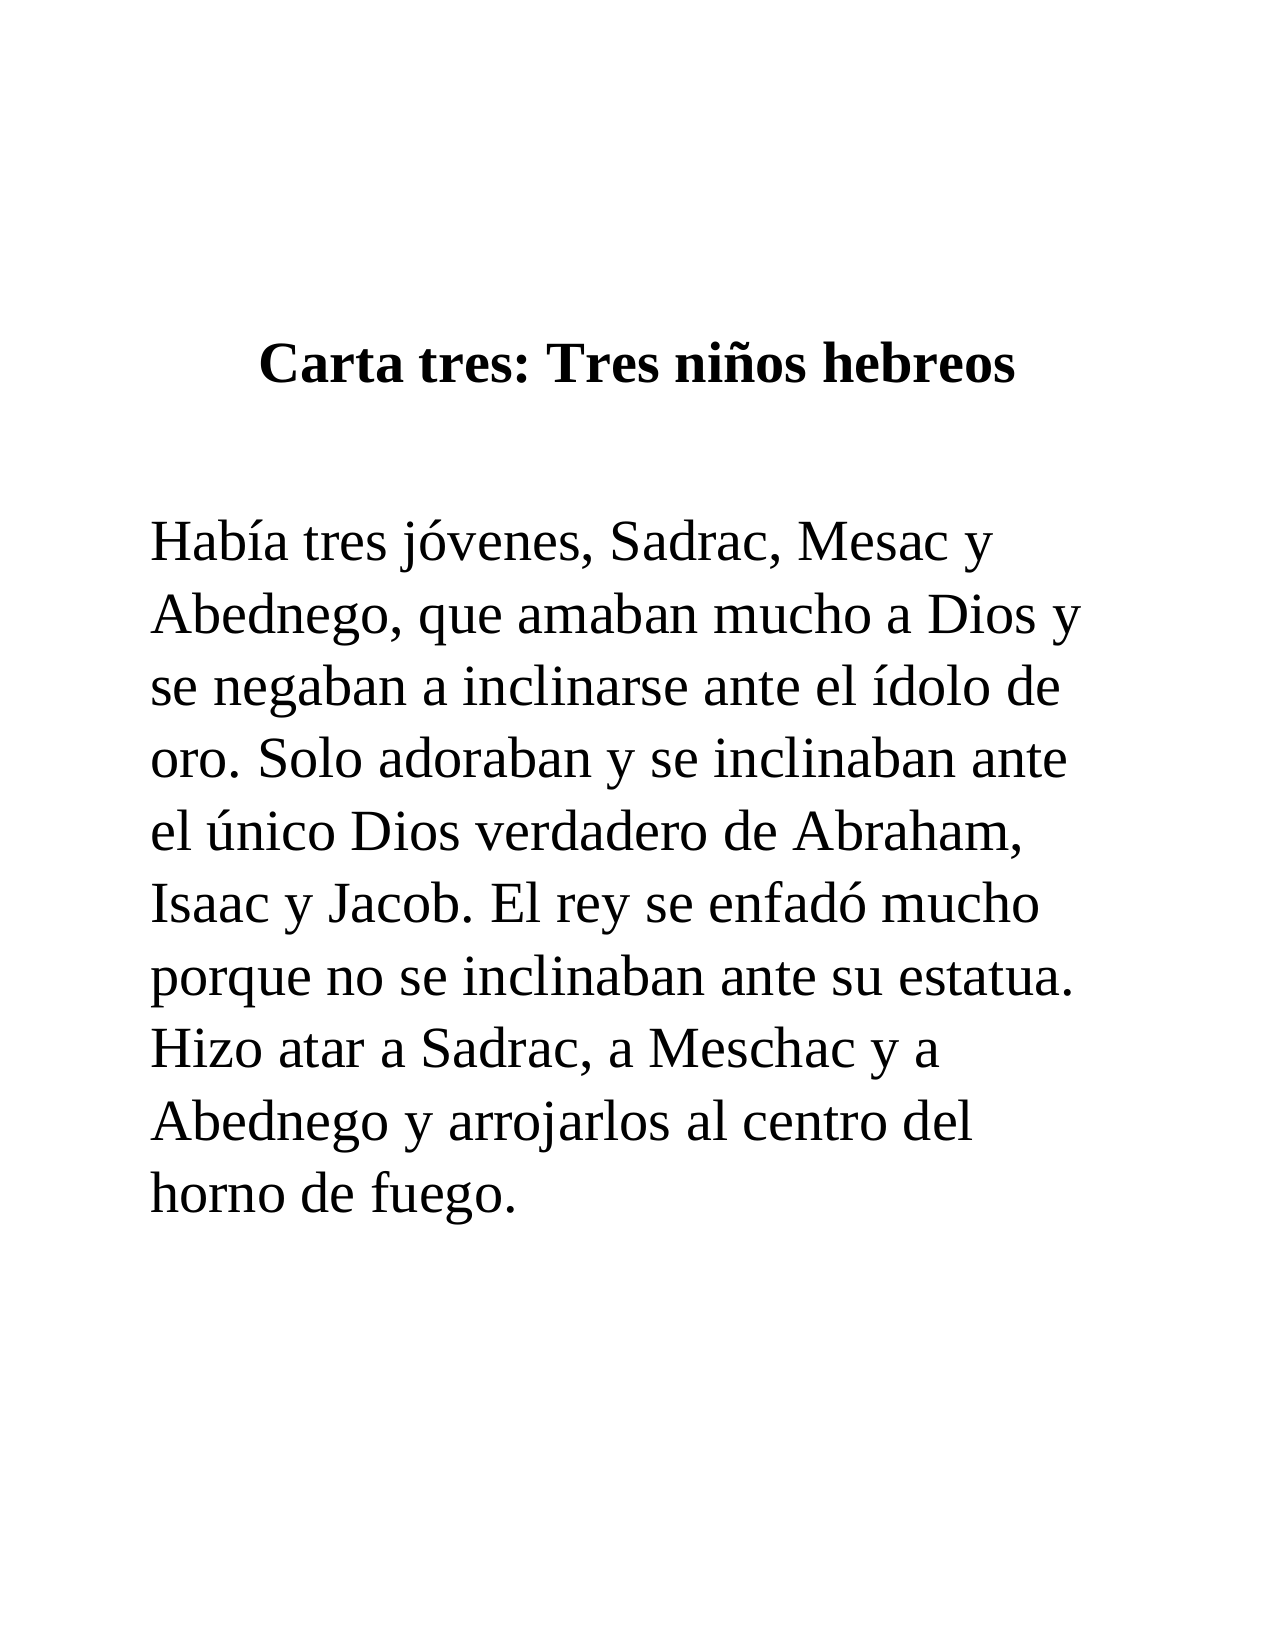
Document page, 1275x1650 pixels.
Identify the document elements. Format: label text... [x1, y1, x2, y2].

text Carta tres: Tres niños hebreos [150, 328, 1125, 395]
text Había tres jóvenes, Sadrac, Mesac y Abednego, que amaban mucho a Dios y se negaban a inclinarse ante el ídolo de oro. Solo adoraban y se inclinaban ante el único Dios verdadero de Abraham, Isaac y Jacob. El rey se enfadó mucho porque no se inclinaban ante su estatua. Hizo atar a Sadrac, a Meschac y a Abednego y arrojarlos al centro del horno de fuego. [150, 506, 1125, 1225]
